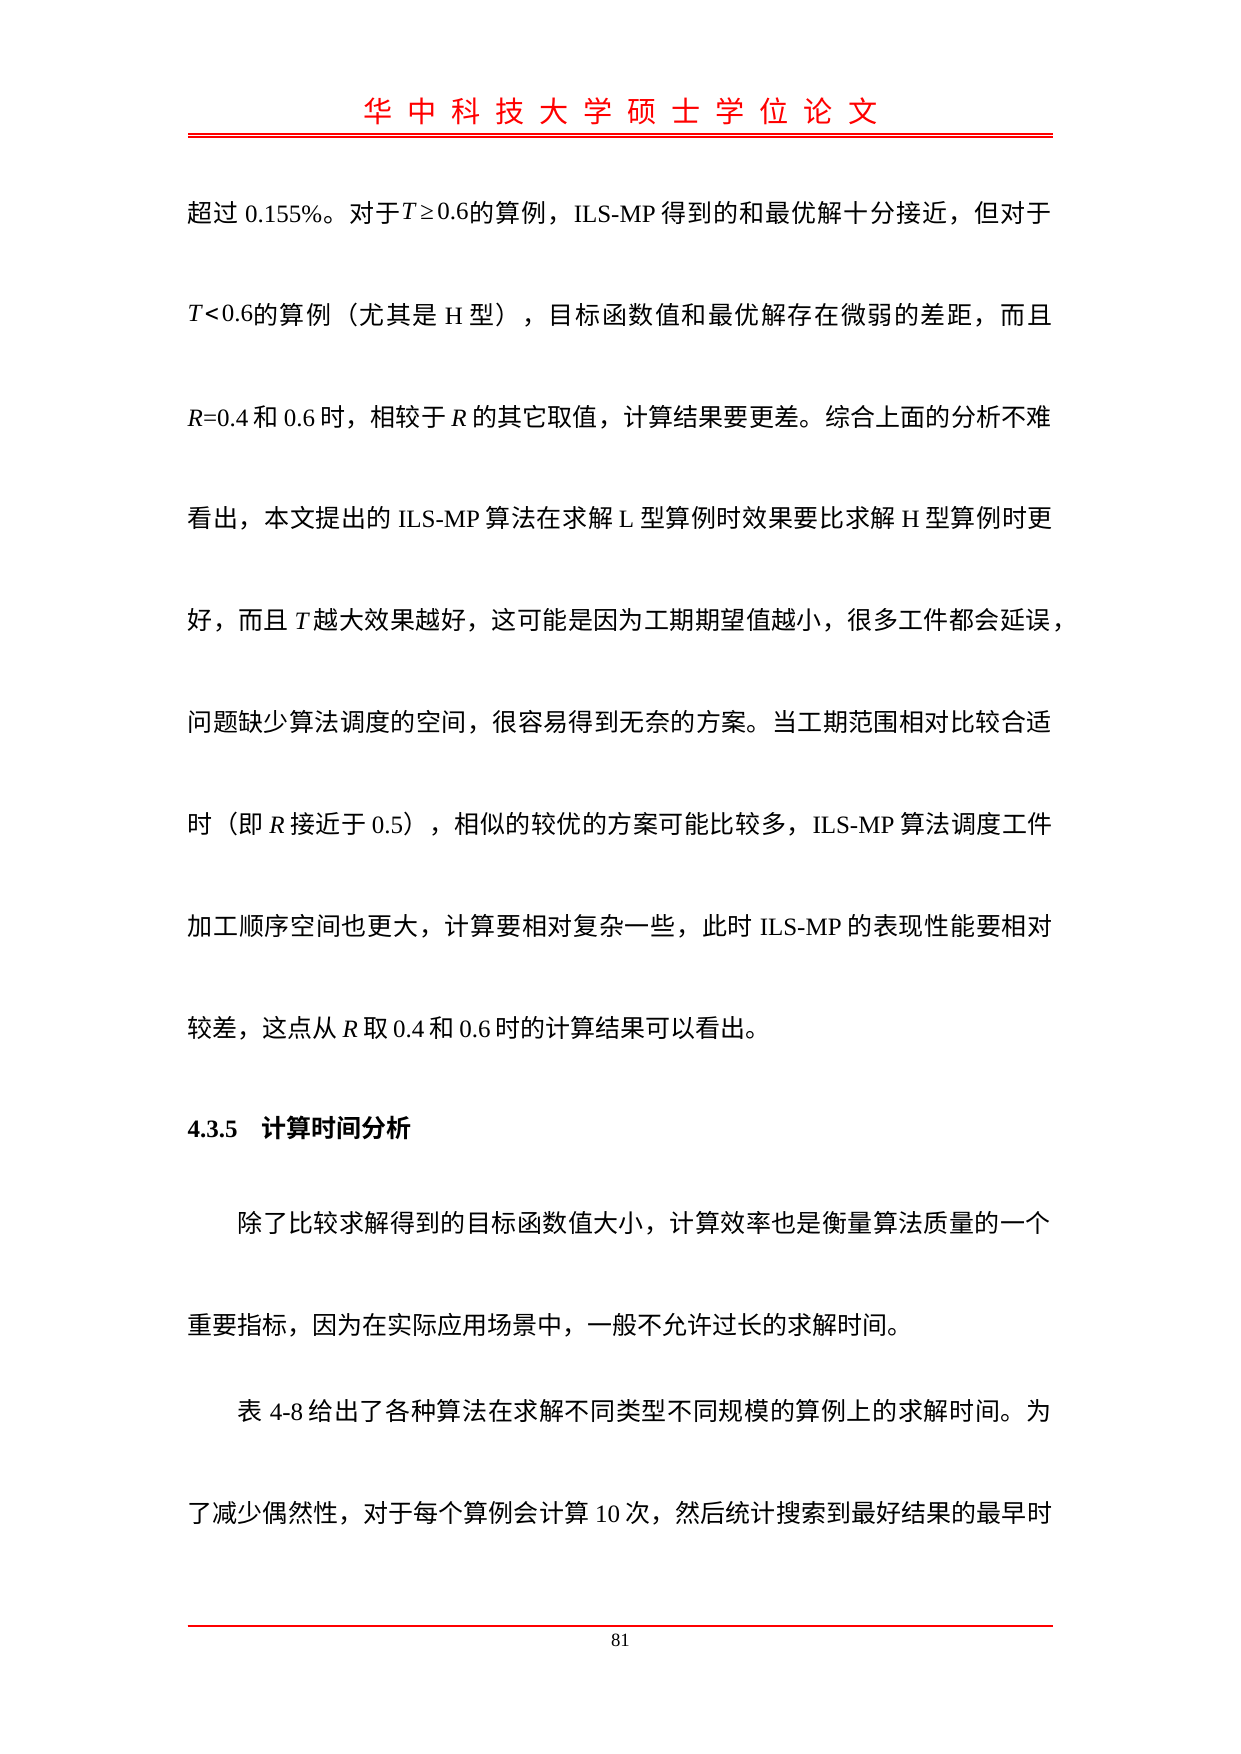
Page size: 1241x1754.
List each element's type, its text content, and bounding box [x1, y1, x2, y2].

text 除了比较求解得到的目标函数值大小，计算效率也是衡量算法质量的一个重要指标，因为在实际应用场景中，一般不允许过长的求解时间。 [187, 1187, 1053, 1357]
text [187, 177, 1053, 1060]
subtitle 计算时间分析 [187, 1093, 1053, 1161]
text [187, 1375, 1053, 1545]
